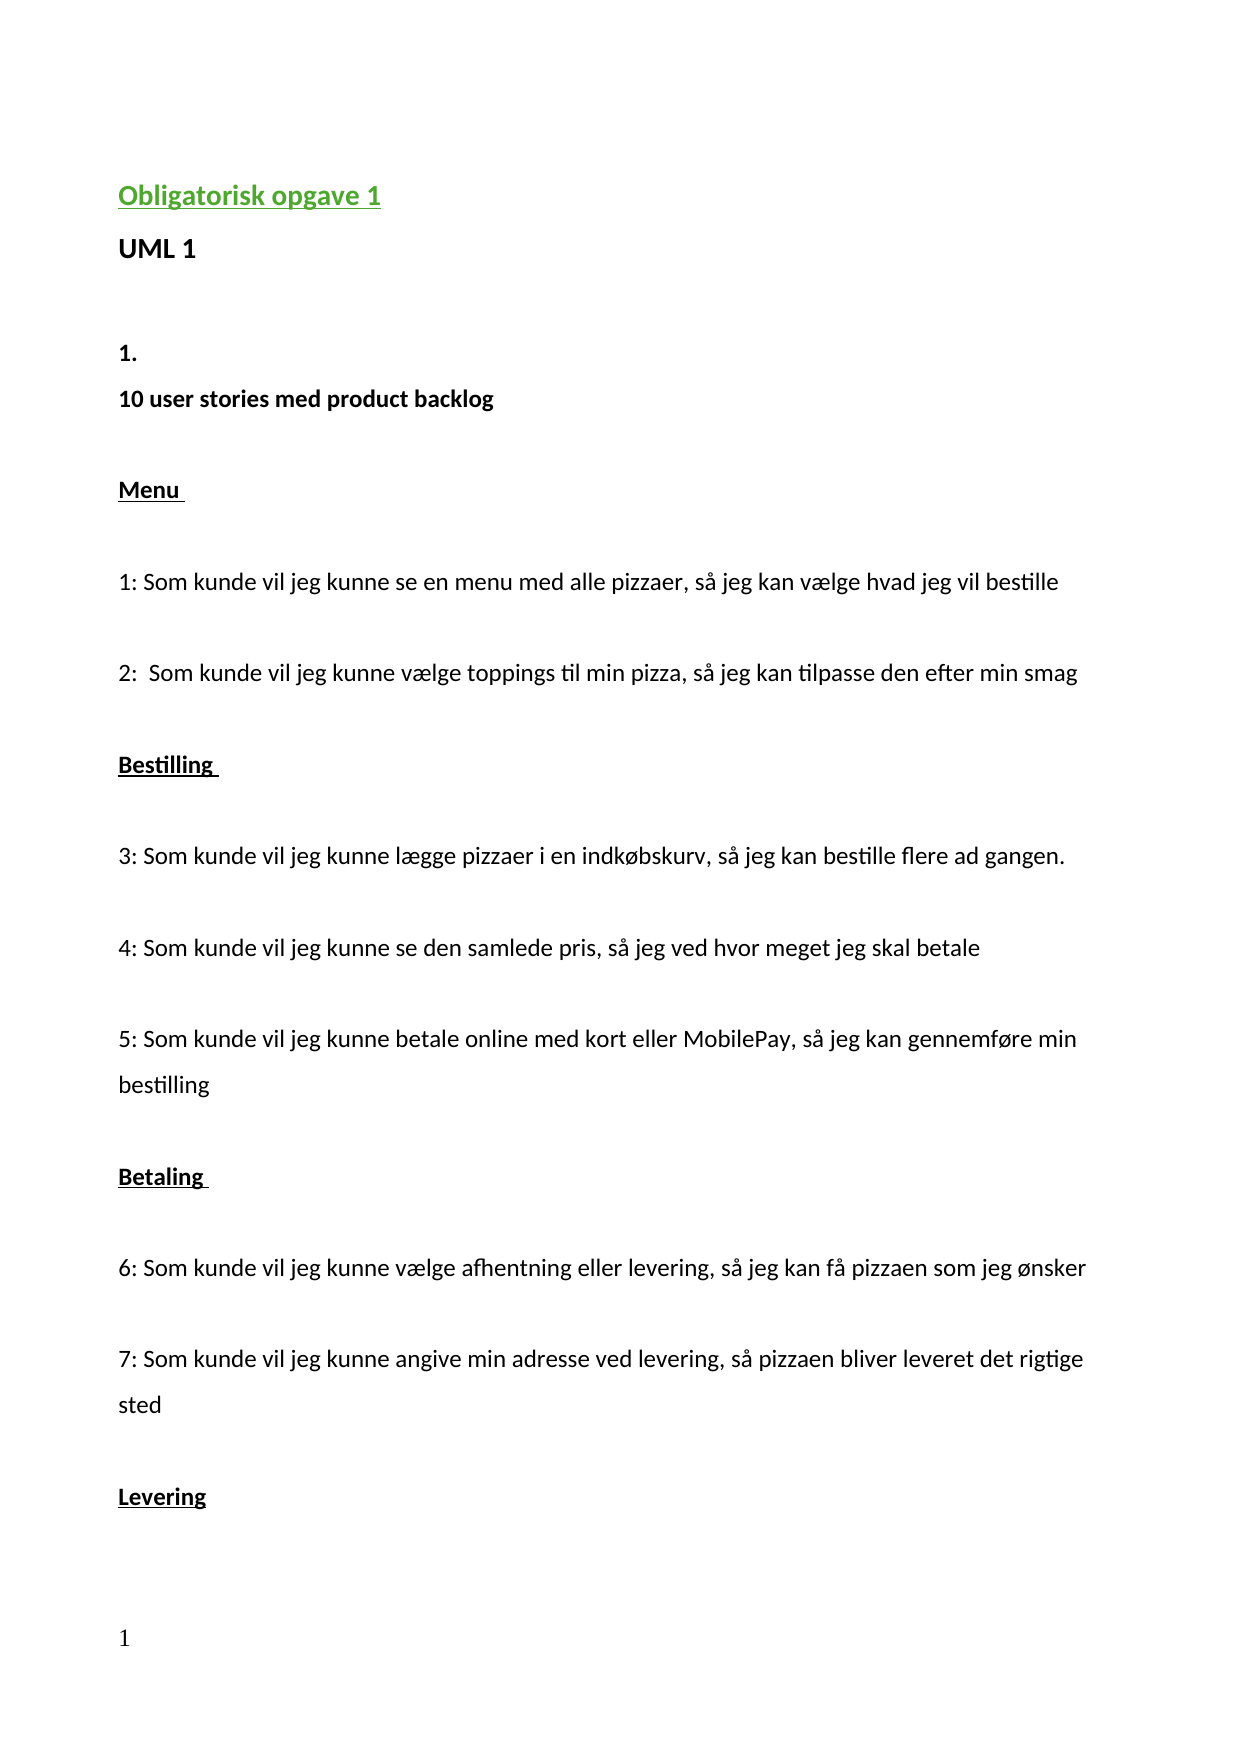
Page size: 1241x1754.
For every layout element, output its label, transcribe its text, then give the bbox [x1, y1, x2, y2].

text 1. [118, 337, 1122, 368]
text 2: Som kunde vil jeg kunne vælge toppings til min pizza, så jeg kan tilpasse den efter min smag [118, 658, 1122, 688]
text 7: Som kunde vil jeg kunne angive min adresse ved levering, så pizzaen bliver leveret det rigtige sted [118, 1343, 1122, 1420]
text 1: Som kunde vil jeg kunne se en menu med alle pizzaer, så jeg kan vælge hvad jeg vil bestille [118, 566, 1122, 597]
text 3: Som kunde vil jeg kunne lægge pizzaer i en indkøbskurv, så jeg kan bestille flere ad gangen. [118, 841, 1122, 871]
text Betaling [118, 1161, 1122, 1191]
text 5: Som kunde vil jeg kunne betale online med kort eller MobilePay, så jeg kan gennemføre min bestilling [118, 1023, 1122, 1100]
text Menu [118, 475, 1122, 505]
text Bestilling [118, 749, 1122, 779]
text Levering [118, 1481, 1122, 1511]
text 4: Som kunde vil jeg kunne se den samlede pris, så jeg ved hvor meget jeg skal betale [118, 932, 1122, 962]
text 6: Som kunde vil jeg kunne vælge afhentning eller levering, så jeg kan få pizzaen som jeg ønsker [118, 1252, 1122, 1283]
text UML 1 [118, 231, 1122, 266]
text 10 user stories med product backlog [118, 383, 1122, 414]
text Obligatorisk opgave 1 [118, 177, 1122, 213]
